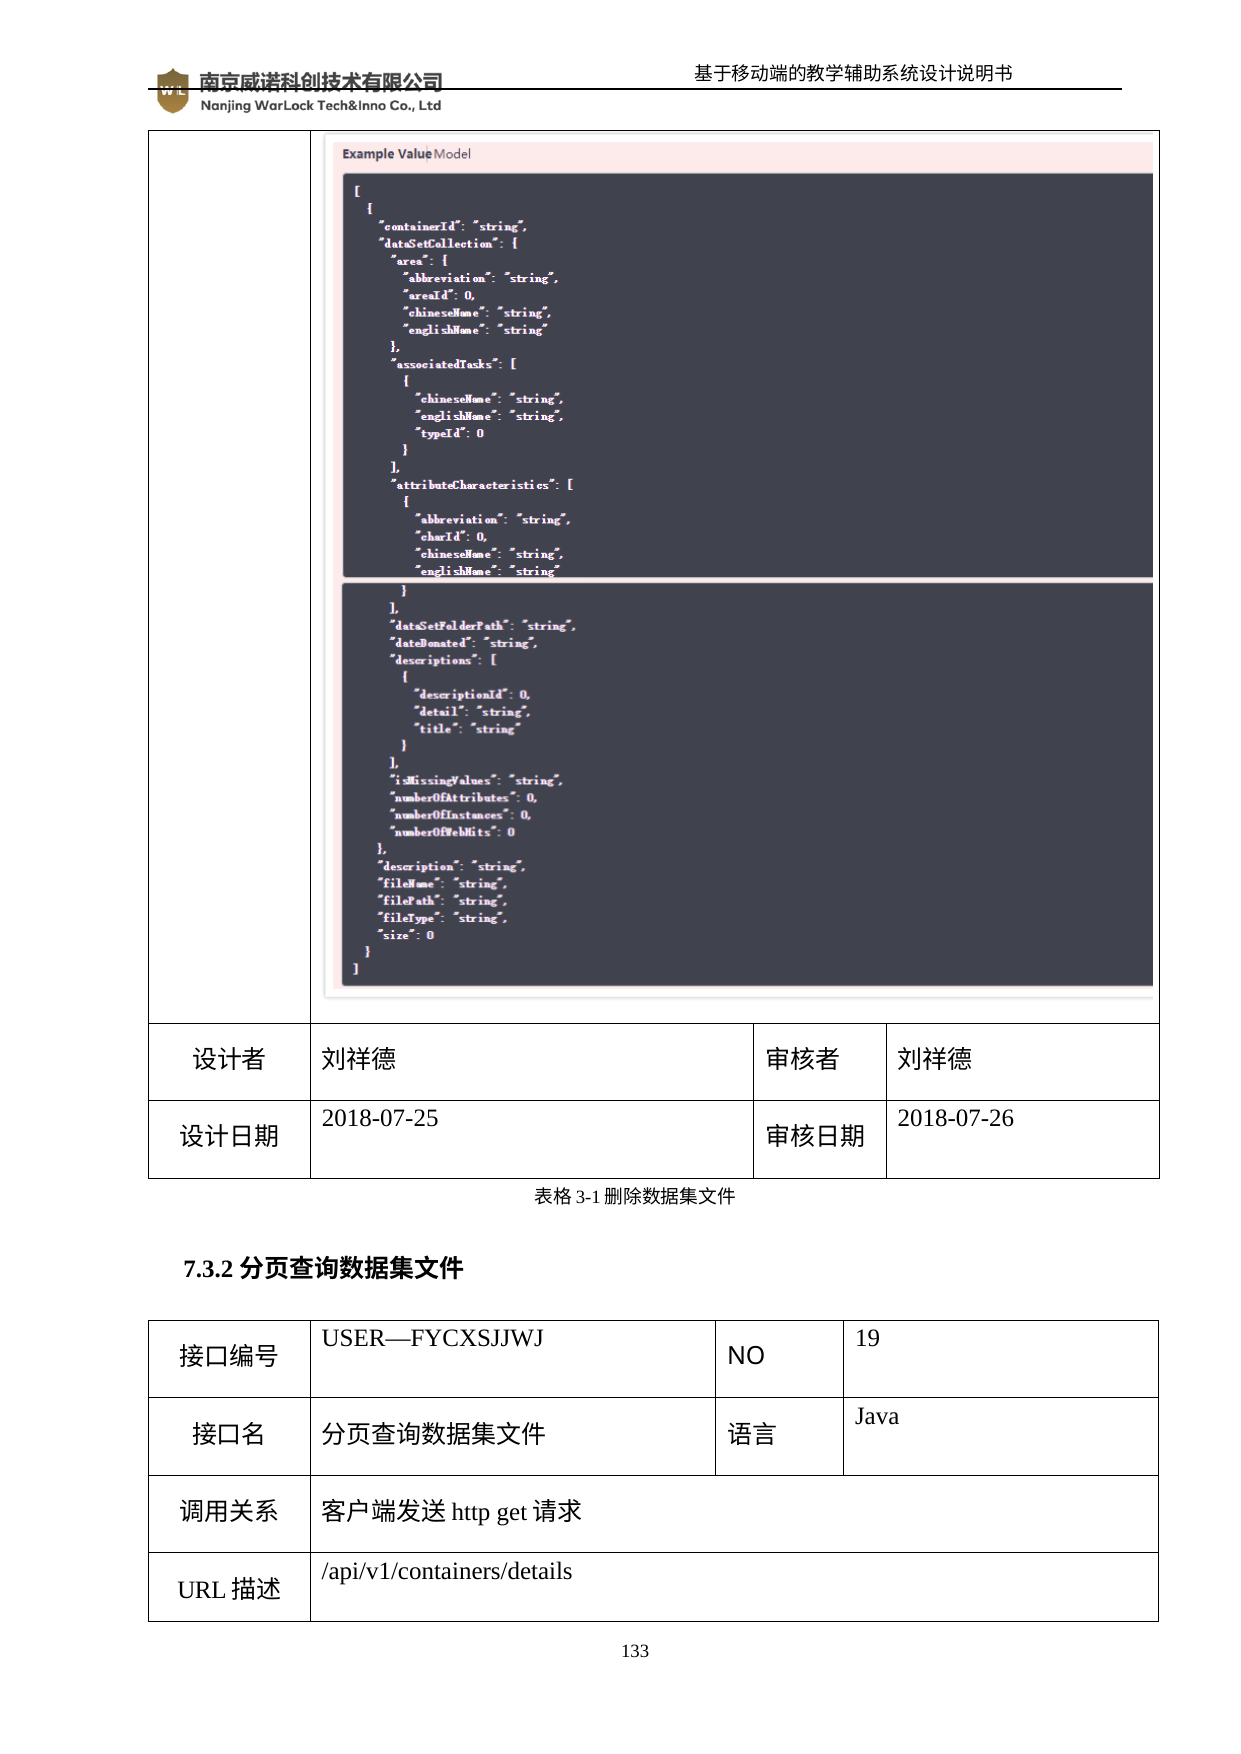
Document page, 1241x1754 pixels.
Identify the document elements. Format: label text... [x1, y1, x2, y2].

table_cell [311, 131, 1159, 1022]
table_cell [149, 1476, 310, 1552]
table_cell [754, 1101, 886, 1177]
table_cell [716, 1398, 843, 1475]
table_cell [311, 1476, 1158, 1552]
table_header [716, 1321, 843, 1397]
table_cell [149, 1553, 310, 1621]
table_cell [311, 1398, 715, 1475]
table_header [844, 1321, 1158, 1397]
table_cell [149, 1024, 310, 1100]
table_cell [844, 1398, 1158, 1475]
picture [321, 131, 1153, 1002]
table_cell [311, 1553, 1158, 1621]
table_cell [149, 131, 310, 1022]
text 表格3-1删除数据集文件 [148, 1179, 1122, 1212]
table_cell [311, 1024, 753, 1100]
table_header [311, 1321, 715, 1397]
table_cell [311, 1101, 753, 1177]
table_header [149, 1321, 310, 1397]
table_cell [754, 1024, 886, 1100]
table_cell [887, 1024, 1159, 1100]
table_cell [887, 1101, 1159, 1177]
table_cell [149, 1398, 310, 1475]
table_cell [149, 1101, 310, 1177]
subtitle 分页查询数据集文件 [183, 1233, 1122, 1301]
